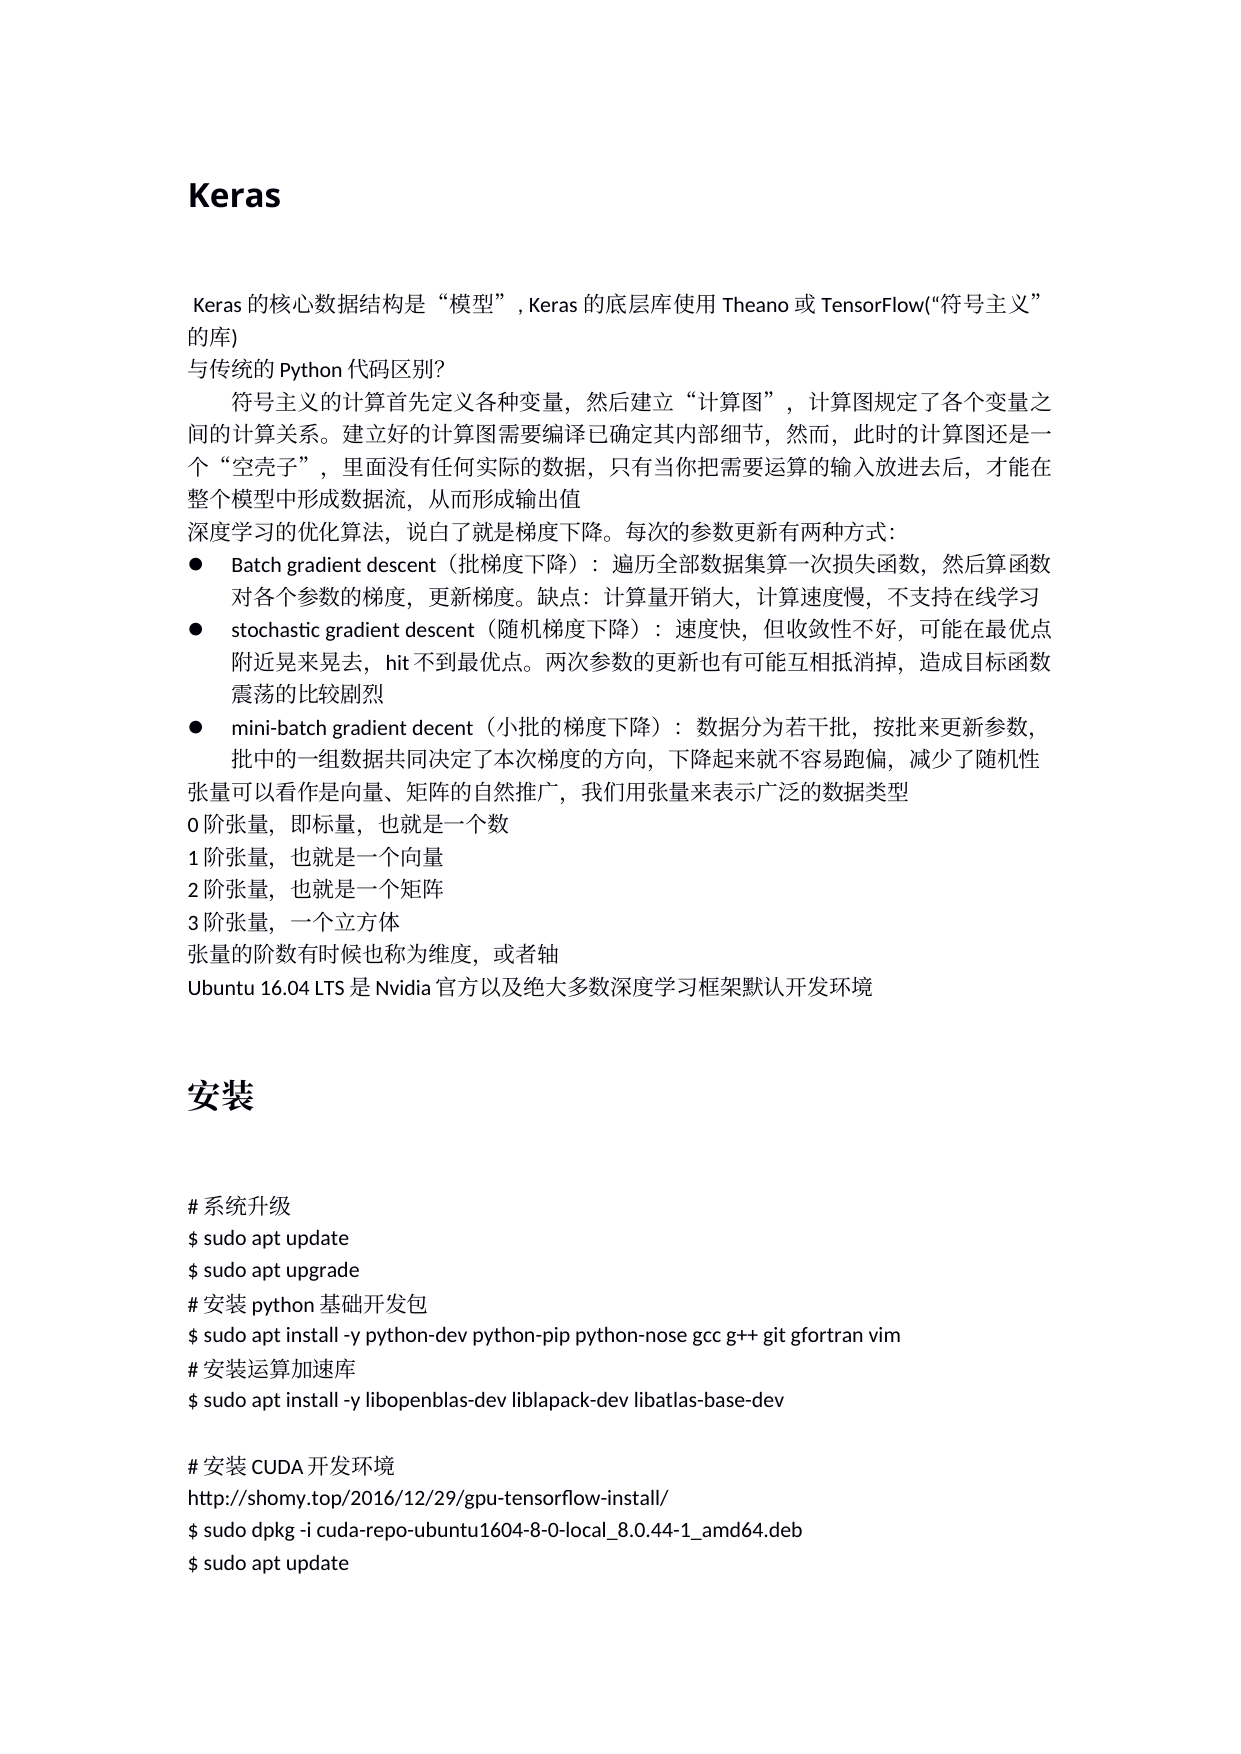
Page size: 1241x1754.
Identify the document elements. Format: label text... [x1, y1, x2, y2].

text $ sudo apt install -y libopenblas-dev liblapack-dev libatlas-base-dev [187, 1384, 1053, 1416]
text $ sudo apt update [187, 1546, 1053, 1579]
text # 系统升级 [187, 1189, 1053, 1221]
text 张量的阶数有时候也称为维度，或者轴 [187, 937, 1053, 970]
text $ sudo apt upgrade [187, 1254, 1053, 1286]
text 0阶张量，即标量，也就是一个数 [187, 807, 1053, 840]
subtitle Keras [187, 162, 1053, 227]
list stochastic gradient descent（随机梯度下降）：速度快，但收敛性不好，可能在最优点附近晃来晃去，hit不到最优点。两次参数的更新也有可能互相抵消掉，造成目标函数震荡的比较剧烈 [187, 612, 1053, 710]
text # 安装运算加速库 [187, 1351, 1053, 1384]
text 1阶张量，也就是一个向量 [187, 840, 1053, 872]
text # 安装python基础开发包 [187, 1286, 1053, 1319]
text $ sudo dpkg -i cuda-repo-ubuntu1604-8-0-local_8.0.44-1_amd64.deb [187, 1514, 1053, 1546]
text $ sudo apt install -y python-dev python-pip python-nose gcc g++ git gfortran vim [187, 1319, 1053, 1351]
text 张量可以看作是向量、矩阵的自然推广，我们用张量来表示广泛的数据类型 [187, 775, 1053, 807]
subtitle 安装 [187, 1062, 1053, 1127]
text 与传统的Python代码区别？ [187, 352, 1053, 385]
text https://keras-cn.readthedocs.io/en/latest/ Keras的核心数据结构是“模型”, Keras的底层库使用Theano或TensorFlow(“符号主义”的库) [187, 287, 1053, 352]
text # 安装CUDA开发环境 [187, 1449, 1053, 1481]
text $ sudo apt update [187, 1221, 1053, 1254]
text http://shomy.top/2016/12/29/gpu-tensorflow-install/ [187, 1481, 1053, 1514]
text 3阶张量，一个立方体 [187, 905, 1053, 937]
text 符号主义的计算首先定义各种变量，然后建立“计算图”，计算图规定了各个变量之间的计算关系。建立好的计算图需要编译已确定其内部细节，然而，此时的计算图还是一个“空壳子”，里面没有任何实际的数据，只有当你把需要运算的输入放进去后，才能在整个模型中形成数据流，从而形成输出值 [187, 385, 1053, 515]
text Ubuntu 16.04 LTS是Nvidia官方以及绝大多数深度学习框架默认开发环境 [187, 970, 1053, 1002]
text 2阶张量，也就是一个矩阵 [187, 872, 1053, 905]
list Batch gradient descent（批梯度下降）：遍历全部数据集算一次损失函数，然后算函数对各个参数的梯度，更新梯度。缺点：计算量开销大，计算速度慢，不支持在线学习 [187, 547, 1053, 612]
list mini-batch gradient decent（小批的梯度下降）：数据分为若干批，按批来更新参数，批中的一组数据共同决定了本次梯度的方向，下降起来就不容易跑偏，减少了随机性 [187, 710, 1053, 775]
text 深度学习的优化算法，说白了就是梯度下降。每次的参数更新有两种方式： [187, 515, 1053, 547]
